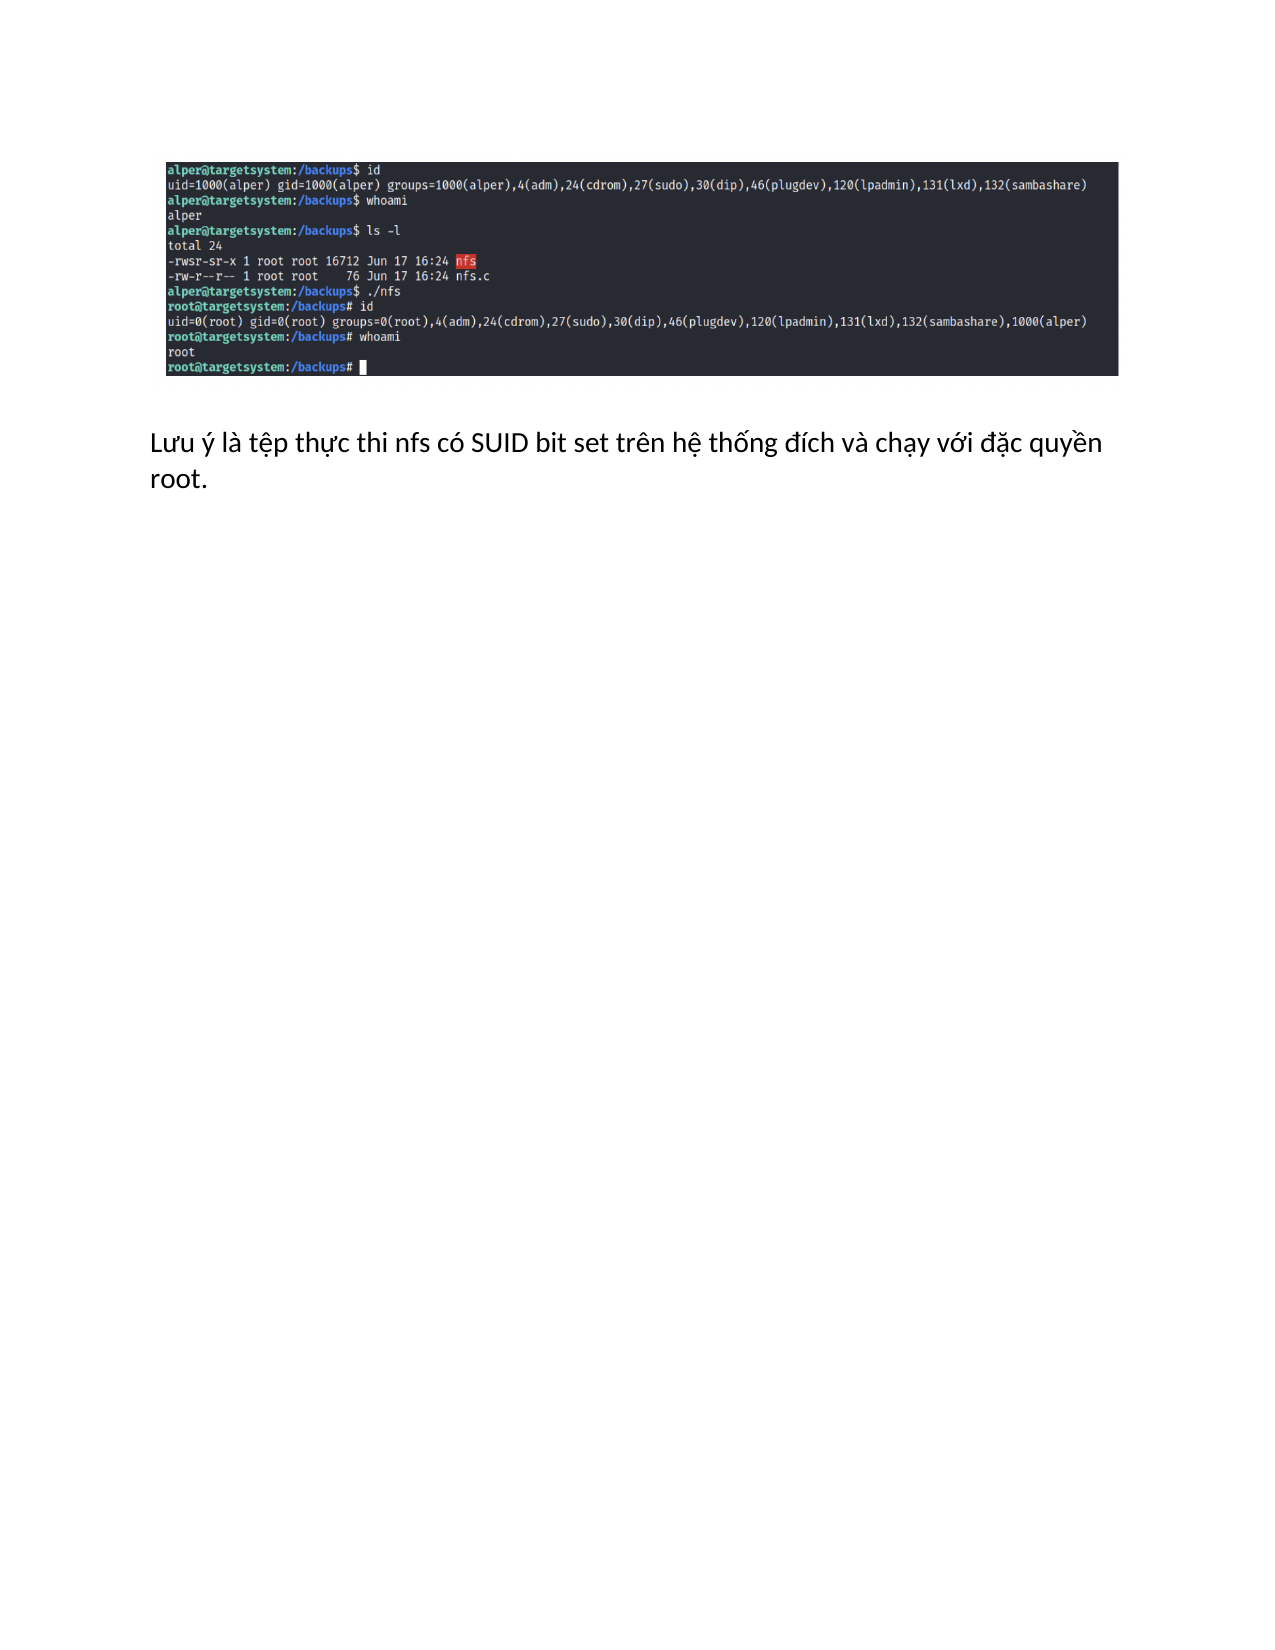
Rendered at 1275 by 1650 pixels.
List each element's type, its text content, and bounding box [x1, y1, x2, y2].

text Lưu ý là tệp thực thi nfs có SUID bit set trên hệ thống đích và chạy với đặc quyền root. [150, 424, 1125, 496]
picture [150, 150, 1125, 389]
